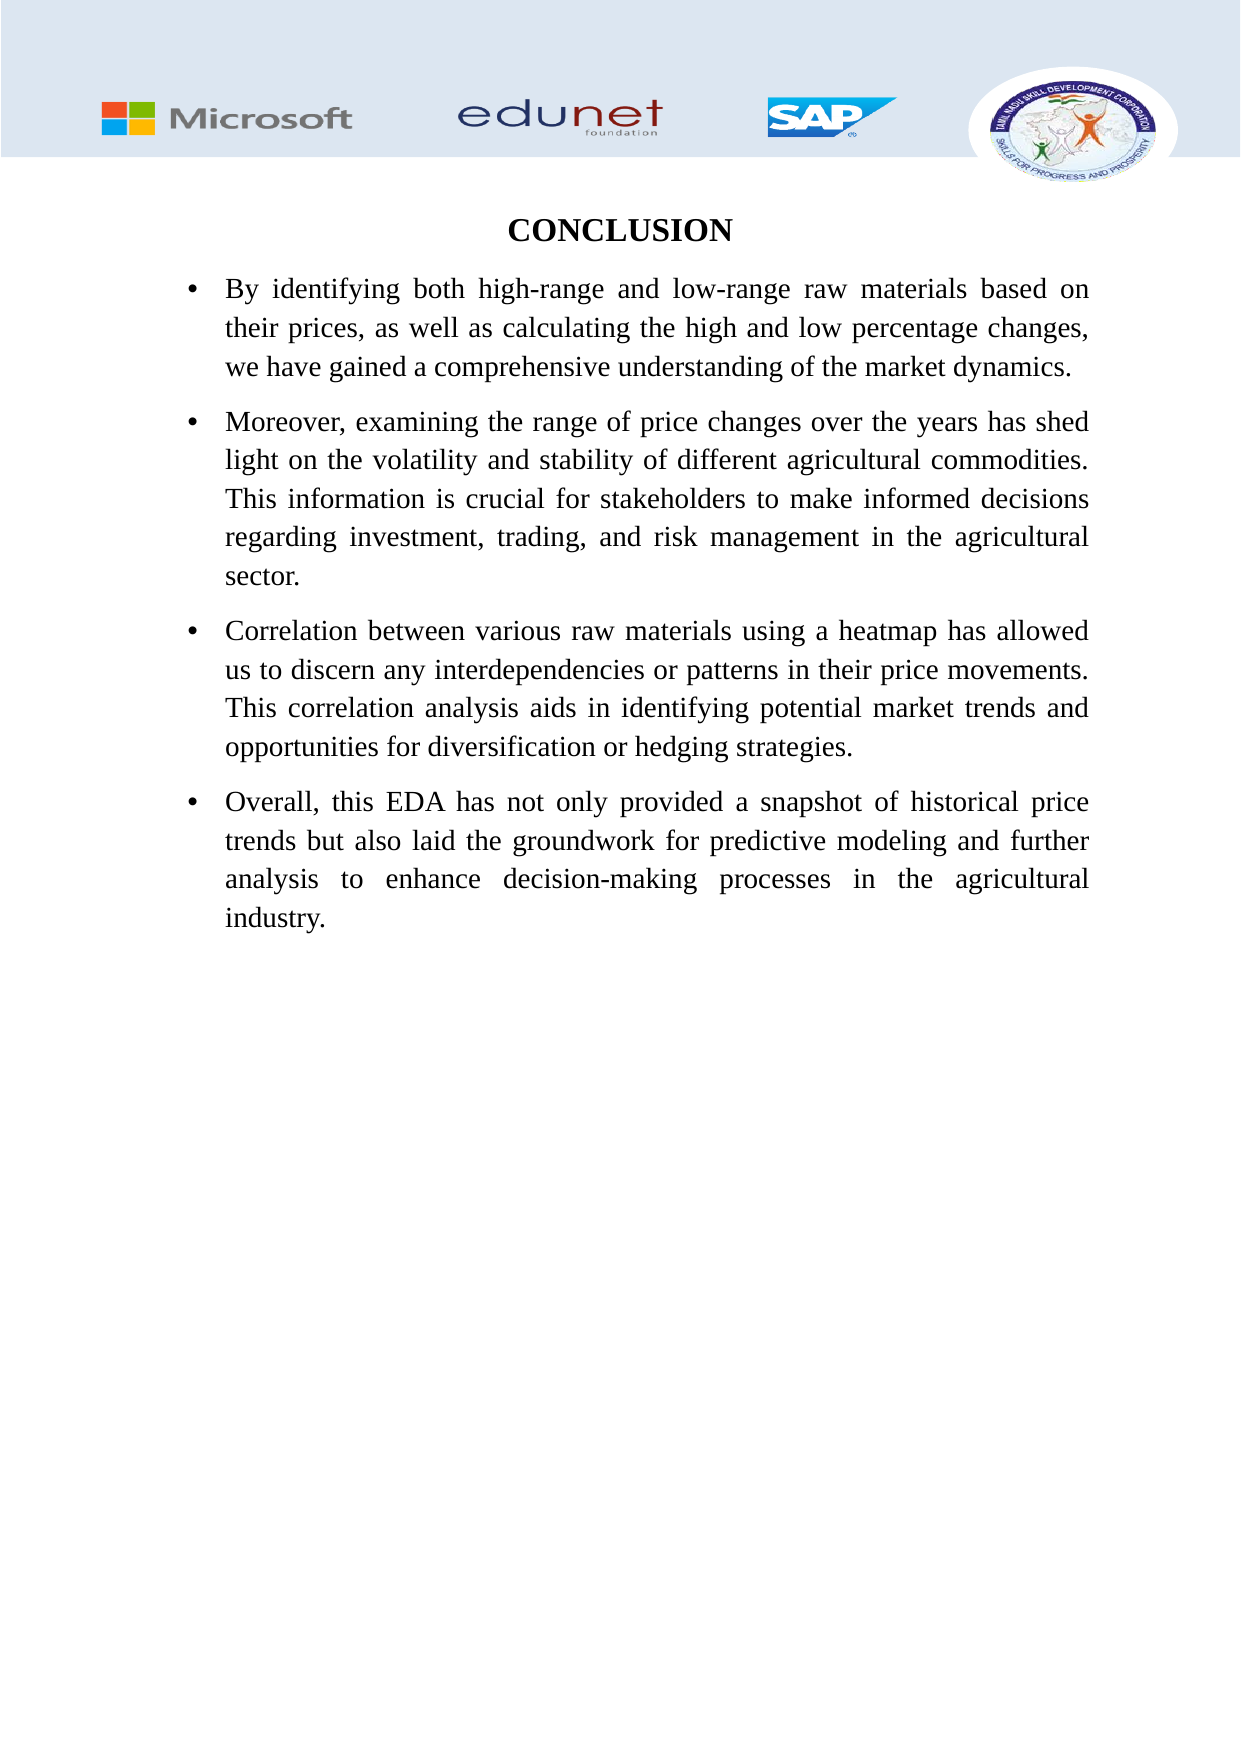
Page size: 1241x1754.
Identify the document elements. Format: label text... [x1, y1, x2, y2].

list Moreover, examining the range of price changes over the years has shed light on the volatility and stability of different agricultural commodities. This information is crucial for stakeholders to make informed decisions regarding investment, trading, and risk management in the agricultural sector. [187, 404, 1090, 592]
picture [986, 77, 1160, 183]
picture [765, 96, 899, 138]
list By identifying both high-range and low-range raw materials based on their prices, as well as calculating the high and low percentage changes, we have gained a comprehensive understanding of the market dynamics. [187, 271, 1090, 382]
list Correlation between various raw materials using a heatmap has allowed us to discern any interdependencies or patterns in their price movements. This correlation analysis aids in identifying potential market trends and opportunities for diversification or hedging strategies. [187, 613, 1090, 763]
list Overall, this EDA has not only provided a snapshot of historical price trends but also laid the groundwork for predictive modeling and further analysis to enhance decision-making processes in the agricultural industry. [187, 784, 1090, 933]
picture [449, 94, 672, 140]
picture [95, 98, 359, 138]
text CONCLUSION [150, 211, 1090, 249]
